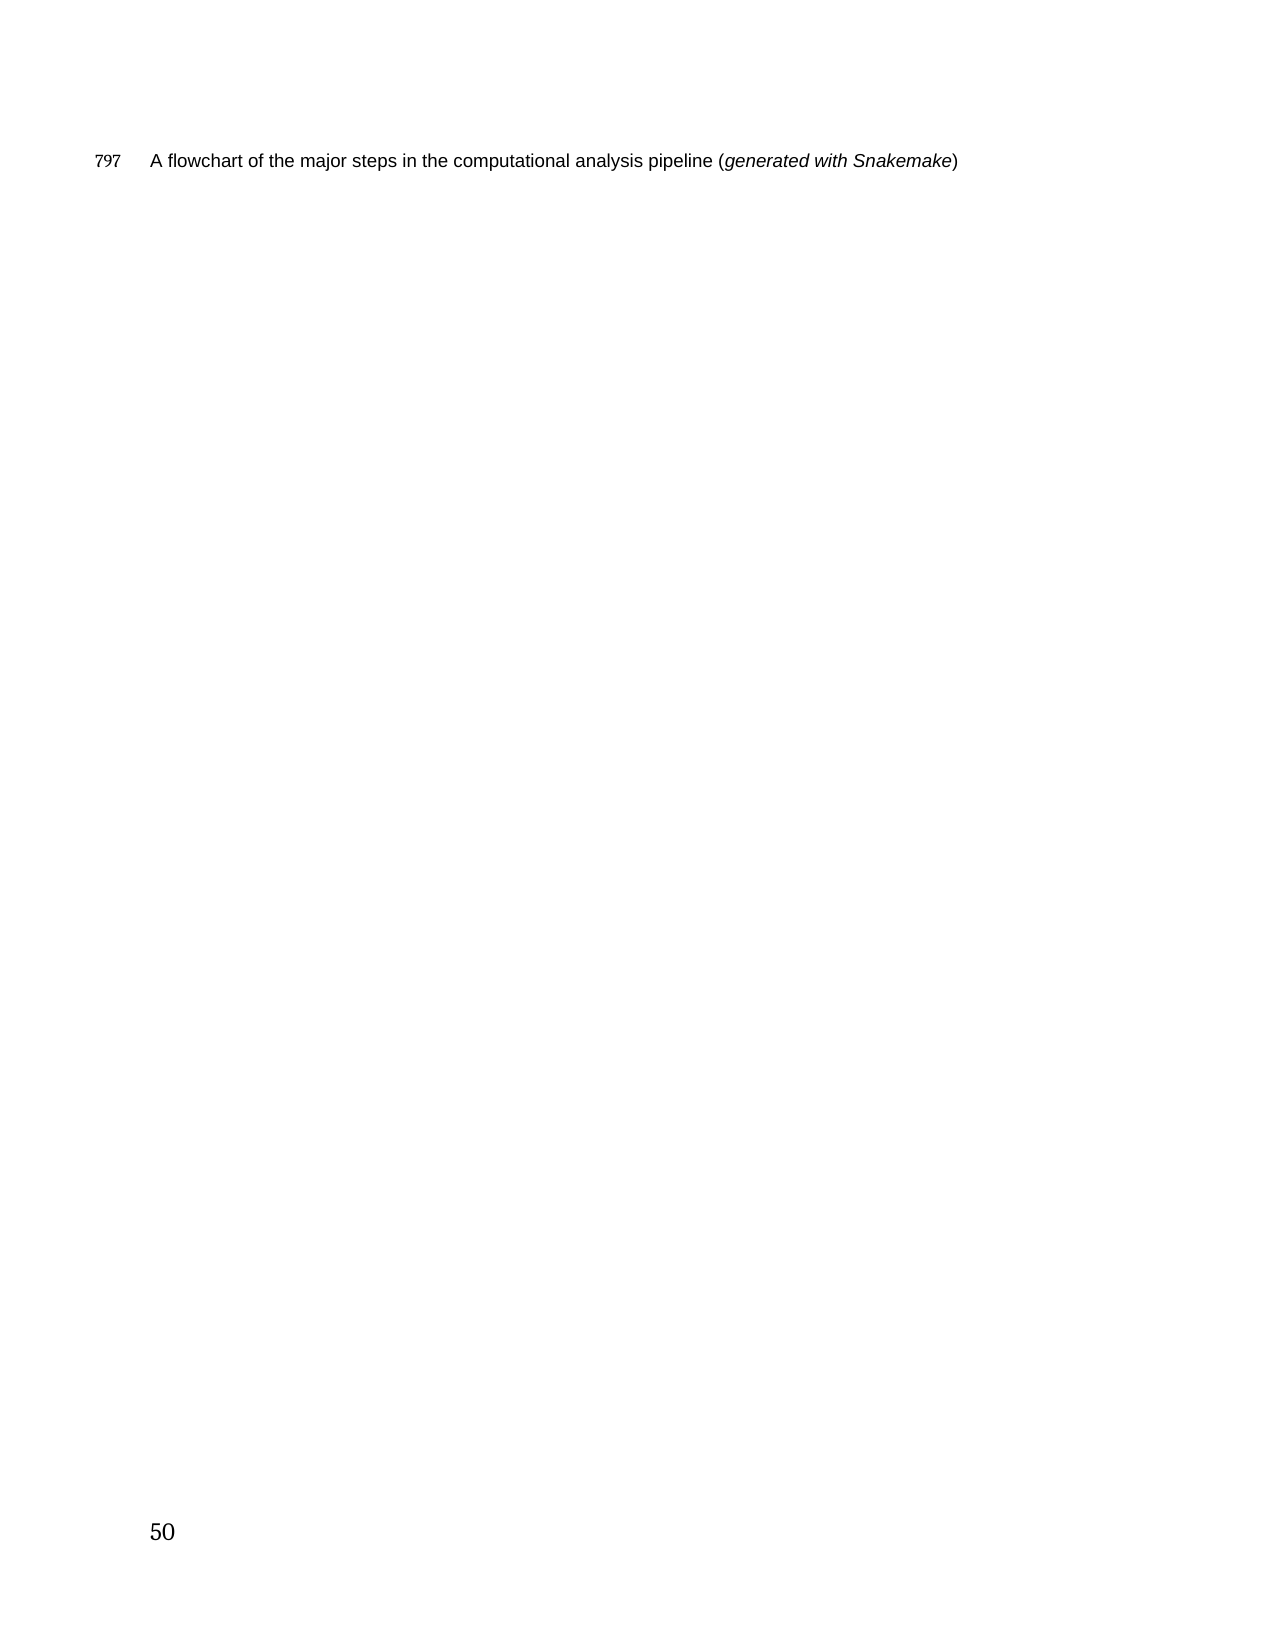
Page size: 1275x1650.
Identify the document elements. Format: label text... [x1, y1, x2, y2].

text A flowchart of the major steps in the computational analysis pipeline (generated with Snakemake) [150, 150, 1125, 172]
